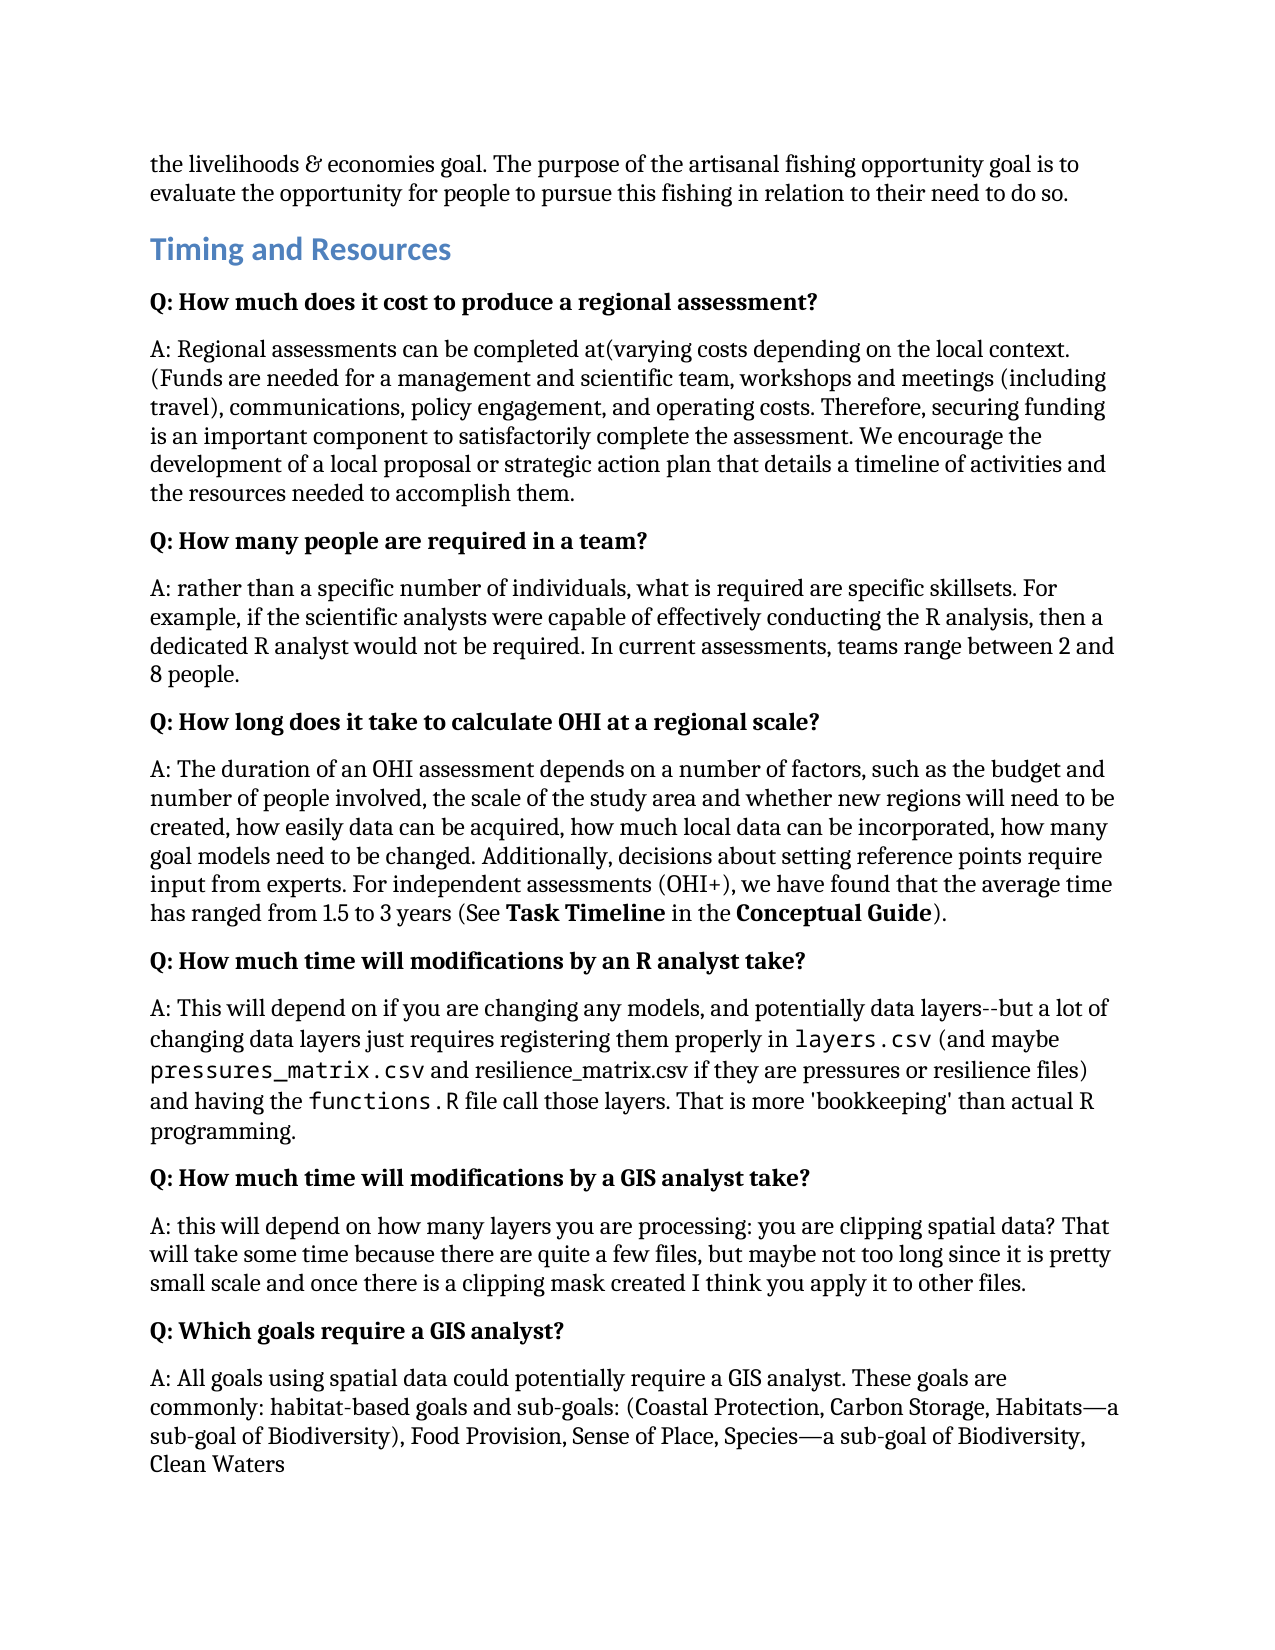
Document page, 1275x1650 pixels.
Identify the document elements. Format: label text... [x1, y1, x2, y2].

text A: This will depend on if you are changing any models, and potentially data layers--but a lot of changing data layers just requires registering them properly in layers.csv (and maybe pressures_matrix.csv and resilience_matrix.csv if they are pressures or resilience files) and having the functions.R file call those layers. That is more 'bookkeeping' than actual R programming. [150, 994, 1125, 1145]
text Q: How long does it take to calculate OHI at a regional scale? [150, 708, 1125, 737]
text Q: How much does it cost to produce a regional assessment? [150, 288, 1125, 317]
text Q: How much time will modifications by an R analyst take? [150, 947, 1125, 975]
text Q: How much time will modifications by a GIS analyst take? [150, 1164, 1125, 1193]
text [150, 150, 1125, 207]
text A: All goals using spatial data could potentially require a GIS analyst. These goals are commonly: habitat-based goals and sub-goals: (Coastal Protection, Carbon Storage, Habitats—a sub-goal of Biodiversity), Food Provision, Sense of Place, Species—a sub-goal of Biodiversity, Clean Waters [150, 1364, 1125, 1479]
text A: rather than a specific number of individuals, what is required are specific skillsets. For example, if the scientific analysts were capable of effectively conducting the R analysis, then a dedicated R analyst would not be required. In current assessments, teams range between 2 and 8 people. [150, 574, 1125, 689]
text A: The duration of an OHI assessment depends on a number of factors, such as the budget and number of people involved, the scale of the study area and whether new regions will need to be created, how easily data can be acquired, how much local data can be incorporated, how many goal models need to be changed. Additionally, decisions about setting reference points require input from experts. For independent assessments (OHI+), we have found that the average time has ranged from 1.5 to 3 years (See Task Timeline in the Conceptual Guide). [150, 755, 1125, 928]
text A: this will depend on how many layers you are processing: you are clipping spatial data? That will take some time because there are quite a few files, but maybe not too long since it is pretty small scale and once there is a clipping mask created I think you apply it to other files. [150, 1212, 1125, 1298]
text Q: Which goals require a GIS analyst? [150, 1317, 1125, 1345]
subtitle Timing and Resources [150, 228, 1125, 269]
text Q: How many people are required in a team? [150, 527, 1125, 555]
text A: Regional assessments can be completed at(varying costs depending on the local context.(Funds are needed for a management and scientific team, workshops and meetings (including travel), communications, policy engagement, and operating costs. Therefore, securing funding is an important component to satisfactorily complete the assessment. We encourage the development of a local proposal or strategic action plan that details a timeline of activities and the resources needed to accomplish them. [150, 335, 1125, 508]
